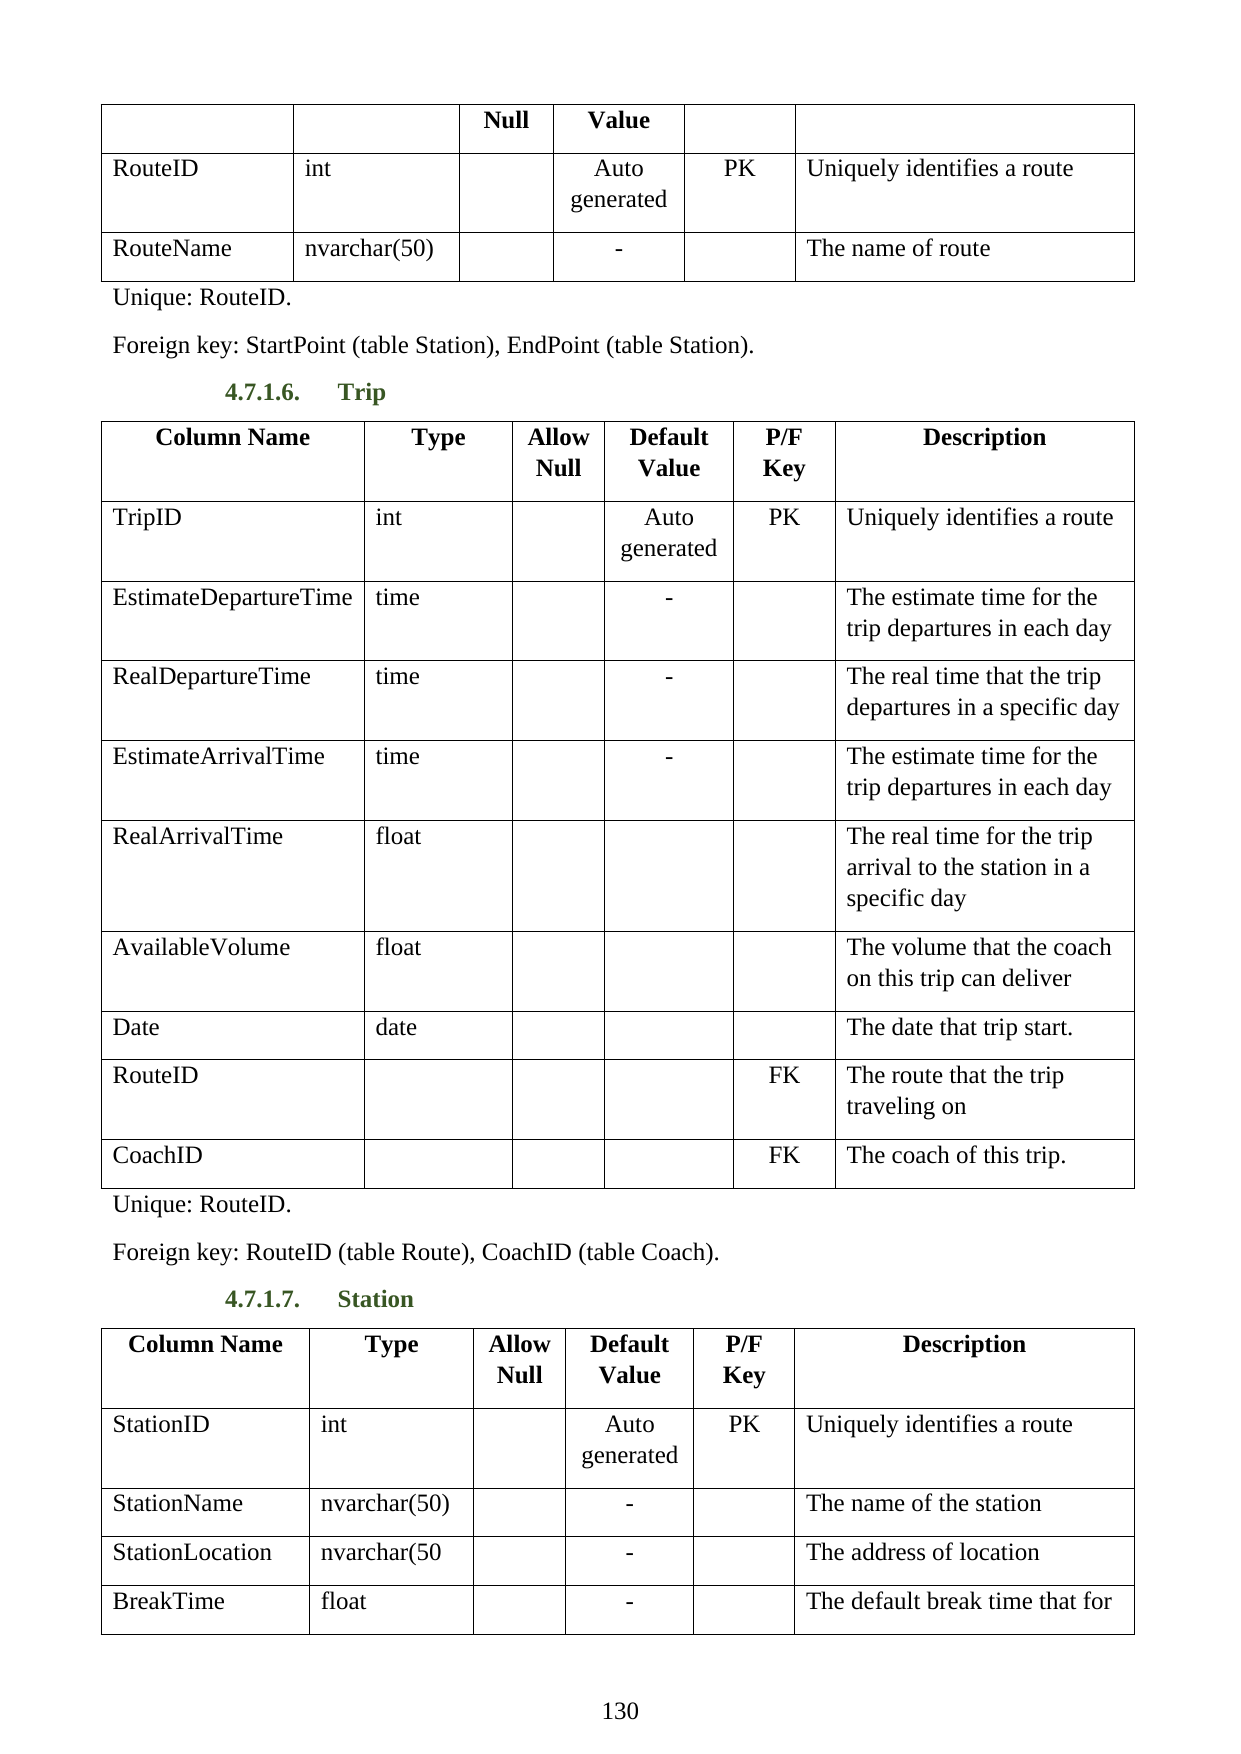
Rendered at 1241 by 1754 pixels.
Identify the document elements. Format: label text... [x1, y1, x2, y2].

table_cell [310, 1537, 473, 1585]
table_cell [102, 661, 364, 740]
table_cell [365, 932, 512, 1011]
text Unique: RouteID. [112, 1189, 1128, 1218]
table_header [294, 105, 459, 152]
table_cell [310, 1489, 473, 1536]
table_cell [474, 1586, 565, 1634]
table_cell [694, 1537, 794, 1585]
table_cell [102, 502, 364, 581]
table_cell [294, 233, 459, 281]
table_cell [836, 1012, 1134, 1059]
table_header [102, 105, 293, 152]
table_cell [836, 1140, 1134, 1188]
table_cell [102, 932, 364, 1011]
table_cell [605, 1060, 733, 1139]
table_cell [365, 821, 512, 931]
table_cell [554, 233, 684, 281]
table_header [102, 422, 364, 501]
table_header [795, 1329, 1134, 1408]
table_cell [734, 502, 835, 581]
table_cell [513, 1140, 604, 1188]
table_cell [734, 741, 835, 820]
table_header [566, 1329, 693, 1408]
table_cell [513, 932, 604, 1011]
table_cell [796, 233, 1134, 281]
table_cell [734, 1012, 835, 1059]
subtitle Trip [225, 377, 1128, 406]
subtitle Station [225, 1284, 1128, 1313]
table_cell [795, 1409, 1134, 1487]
text Unique: RouteID. [112, 282, 1128, 311]
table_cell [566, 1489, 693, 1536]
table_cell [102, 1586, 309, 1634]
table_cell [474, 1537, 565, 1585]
text Foreign key: RouteID (table Route), CoachID (table Coach). [112, 1237, 1128, 1265]
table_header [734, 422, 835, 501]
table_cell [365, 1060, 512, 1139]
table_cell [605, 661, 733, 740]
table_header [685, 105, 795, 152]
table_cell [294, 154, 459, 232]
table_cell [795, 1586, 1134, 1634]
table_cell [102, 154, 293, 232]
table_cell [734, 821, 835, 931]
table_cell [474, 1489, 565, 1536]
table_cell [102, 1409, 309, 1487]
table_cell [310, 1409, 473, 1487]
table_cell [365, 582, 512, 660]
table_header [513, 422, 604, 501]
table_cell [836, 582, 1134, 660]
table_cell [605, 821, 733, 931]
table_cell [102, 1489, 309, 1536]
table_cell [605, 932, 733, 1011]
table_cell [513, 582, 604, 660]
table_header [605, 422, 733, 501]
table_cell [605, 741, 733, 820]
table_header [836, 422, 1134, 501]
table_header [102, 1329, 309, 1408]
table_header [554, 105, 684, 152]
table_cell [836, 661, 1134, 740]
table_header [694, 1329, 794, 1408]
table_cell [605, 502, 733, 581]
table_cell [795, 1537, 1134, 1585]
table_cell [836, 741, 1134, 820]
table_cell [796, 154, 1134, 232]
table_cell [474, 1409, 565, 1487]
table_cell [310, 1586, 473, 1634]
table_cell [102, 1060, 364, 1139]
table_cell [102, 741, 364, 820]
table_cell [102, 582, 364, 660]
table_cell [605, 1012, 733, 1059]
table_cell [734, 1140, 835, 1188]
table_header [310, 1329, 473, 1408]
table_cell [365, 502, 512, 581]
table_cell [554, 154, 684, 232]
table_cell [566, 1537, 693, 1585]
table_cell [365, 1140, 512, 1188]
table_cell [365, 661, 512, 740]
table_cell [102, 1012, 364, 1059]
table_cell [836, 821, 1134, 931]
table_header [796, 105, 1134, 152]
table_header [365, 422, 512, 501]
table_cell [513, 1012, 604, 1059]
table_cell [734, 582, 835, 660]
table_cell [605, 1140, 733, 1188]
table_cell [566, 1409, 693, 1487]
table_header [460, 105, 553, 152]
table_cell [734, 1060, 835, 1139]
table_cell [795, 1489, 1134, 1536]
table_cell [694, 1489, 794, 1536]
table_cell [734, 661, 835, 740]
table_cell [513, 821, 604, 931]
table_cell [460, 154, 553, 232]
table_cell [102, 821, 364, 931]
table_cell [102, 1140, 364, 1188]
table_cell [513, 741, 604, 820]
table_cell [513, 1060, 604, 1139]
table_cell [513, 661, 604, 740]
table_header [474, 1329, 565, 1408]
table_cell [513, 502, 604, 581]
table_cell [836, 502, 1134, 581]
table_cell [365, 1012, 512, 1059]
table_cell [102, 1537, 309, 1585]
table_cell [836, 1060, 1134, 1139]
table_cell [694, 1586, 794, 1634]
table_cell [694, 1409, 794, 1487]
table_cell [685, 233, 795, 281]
text Foreign key: StartPoint (table Station), EndPoint (table Station). [112, 330, 1128, 358]
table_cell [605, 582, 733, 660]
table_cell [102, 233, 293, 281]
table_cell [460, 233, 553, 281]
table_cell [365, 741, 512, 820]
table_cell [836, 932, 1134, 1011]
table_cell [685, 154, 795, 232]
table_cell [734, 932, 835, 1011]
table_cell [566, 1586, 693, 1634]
